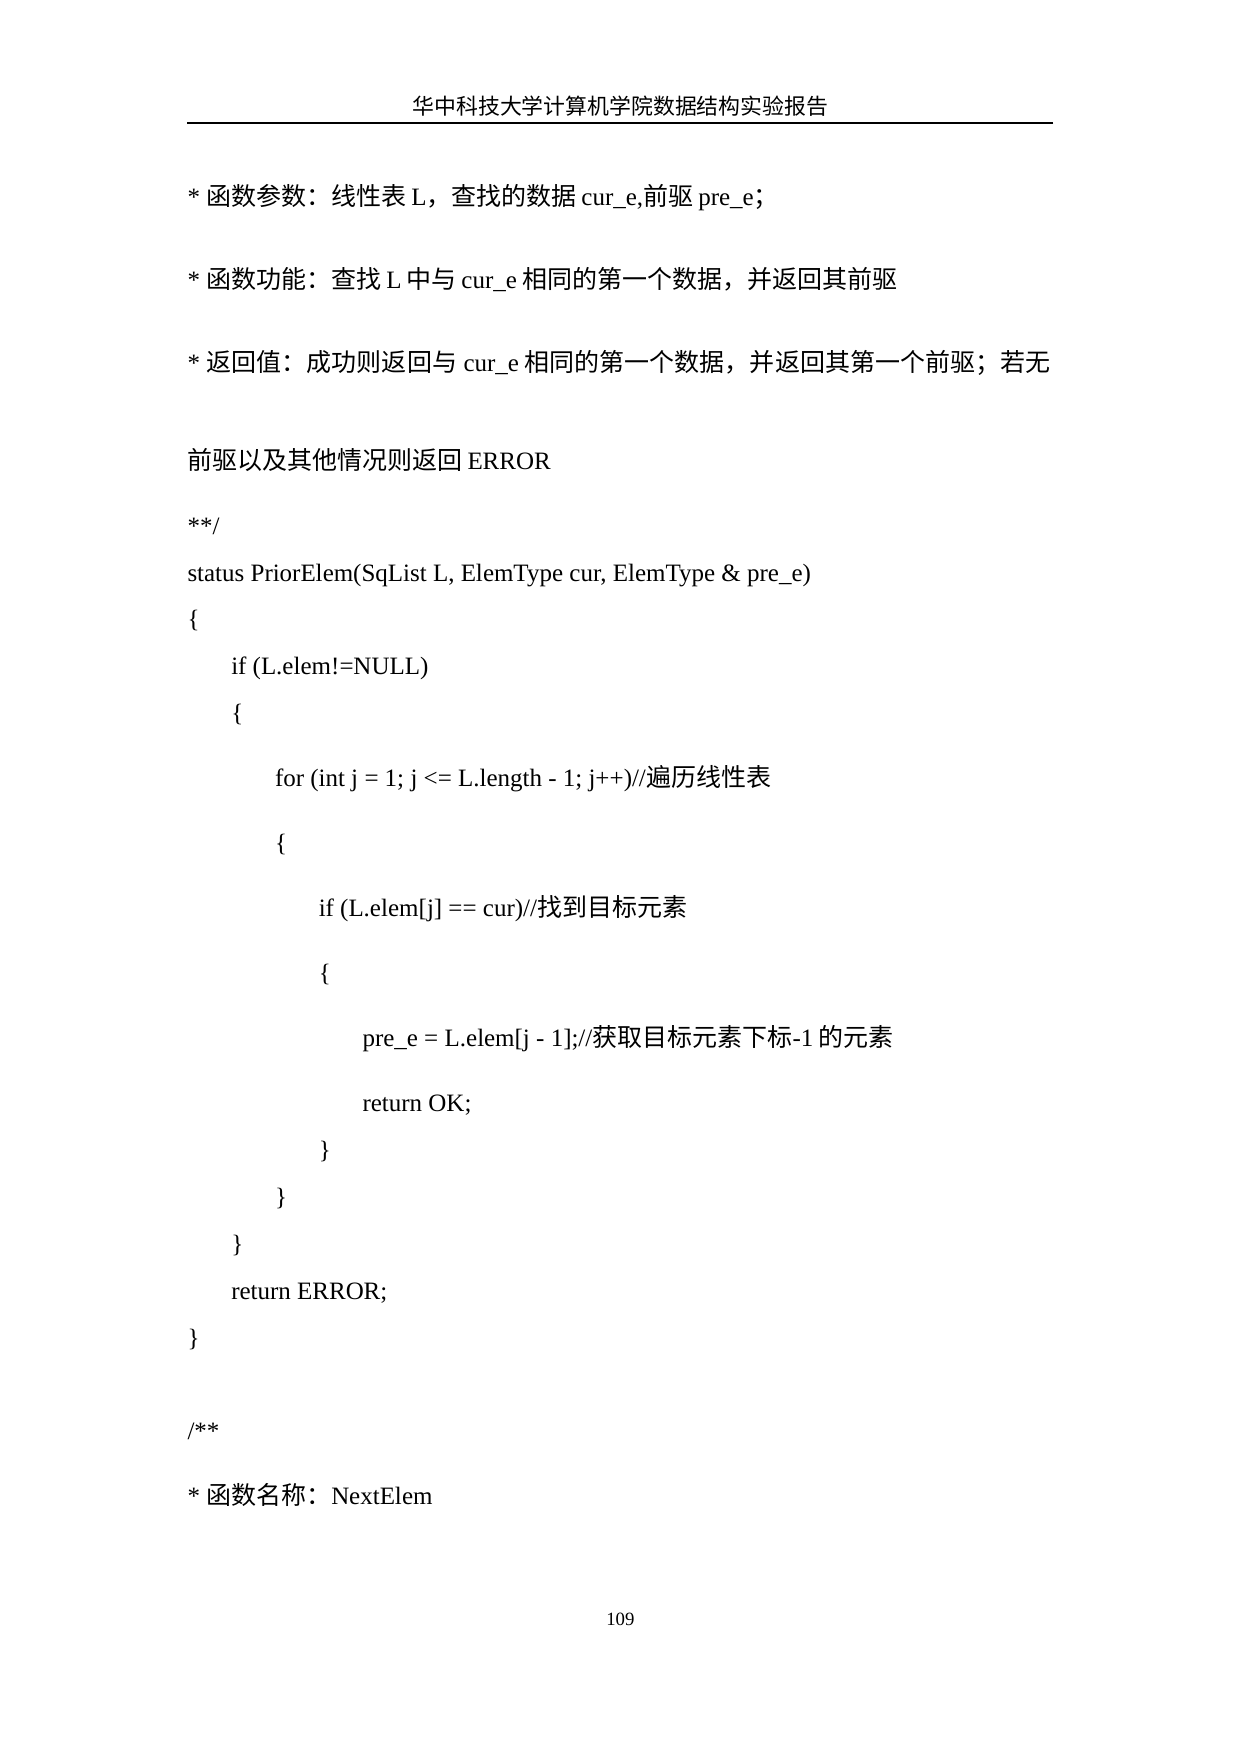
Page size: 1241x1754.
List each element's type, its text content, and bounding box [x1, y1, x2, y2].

text if (L.elem[j] == cur)//找到目标元素 [187, 873, 1053, 938]
text } [187, 1133, 1053, 1166]
text pre_e = L.elem[j - 1];//获取目标元素下标-1的元素 [187, 1003, 1053, 1068]
text * 函数参数：线性表L，查找的数据cur_e,前驱pre_e； [187, 162, 1053, 227]
text } [187, 1321, 1053, 1353]
text * 函数功能：查找L中与cur_e相同的第一个数据，并返回其前驱 [187, 245, 1053, 310]
text { [187, 956, 1053, 989]
text status PriorElem(SqList L, ElemType cur, ElemType & pre_e) [187, 556, 1053, 588]
text * 函数名称：NextElem [187, 1461, 1053, 1526]
text { [187, 696, 1053, 729]
text if (L.elem!=NULL) [187, 649, 1053, 682]
text **/ [187, 509, 1053, 541]
text * 返回值：成功则返回与cur_e相同的第一个数据，并返回其第一个前驱；若无前驱以及其他情况则返回ERROR [187, 328, 1053, 491]
text return OK; [187, 1086, 1053, 1119]
text } [187, 1180, 1053, 1213]
text for (int j = 1; j <= L.length - 1; j++)//遍历线性表 [187, 743, 1053, 808]
text { [187, 603, 1053, 635]
text } [187, 1227, 1053, 1259]
text return ERROR; [187, 1274, 1053, 1306]
text { [187, 826, 1053, 859]
text /** [187, 1414, 1053, 1447]
